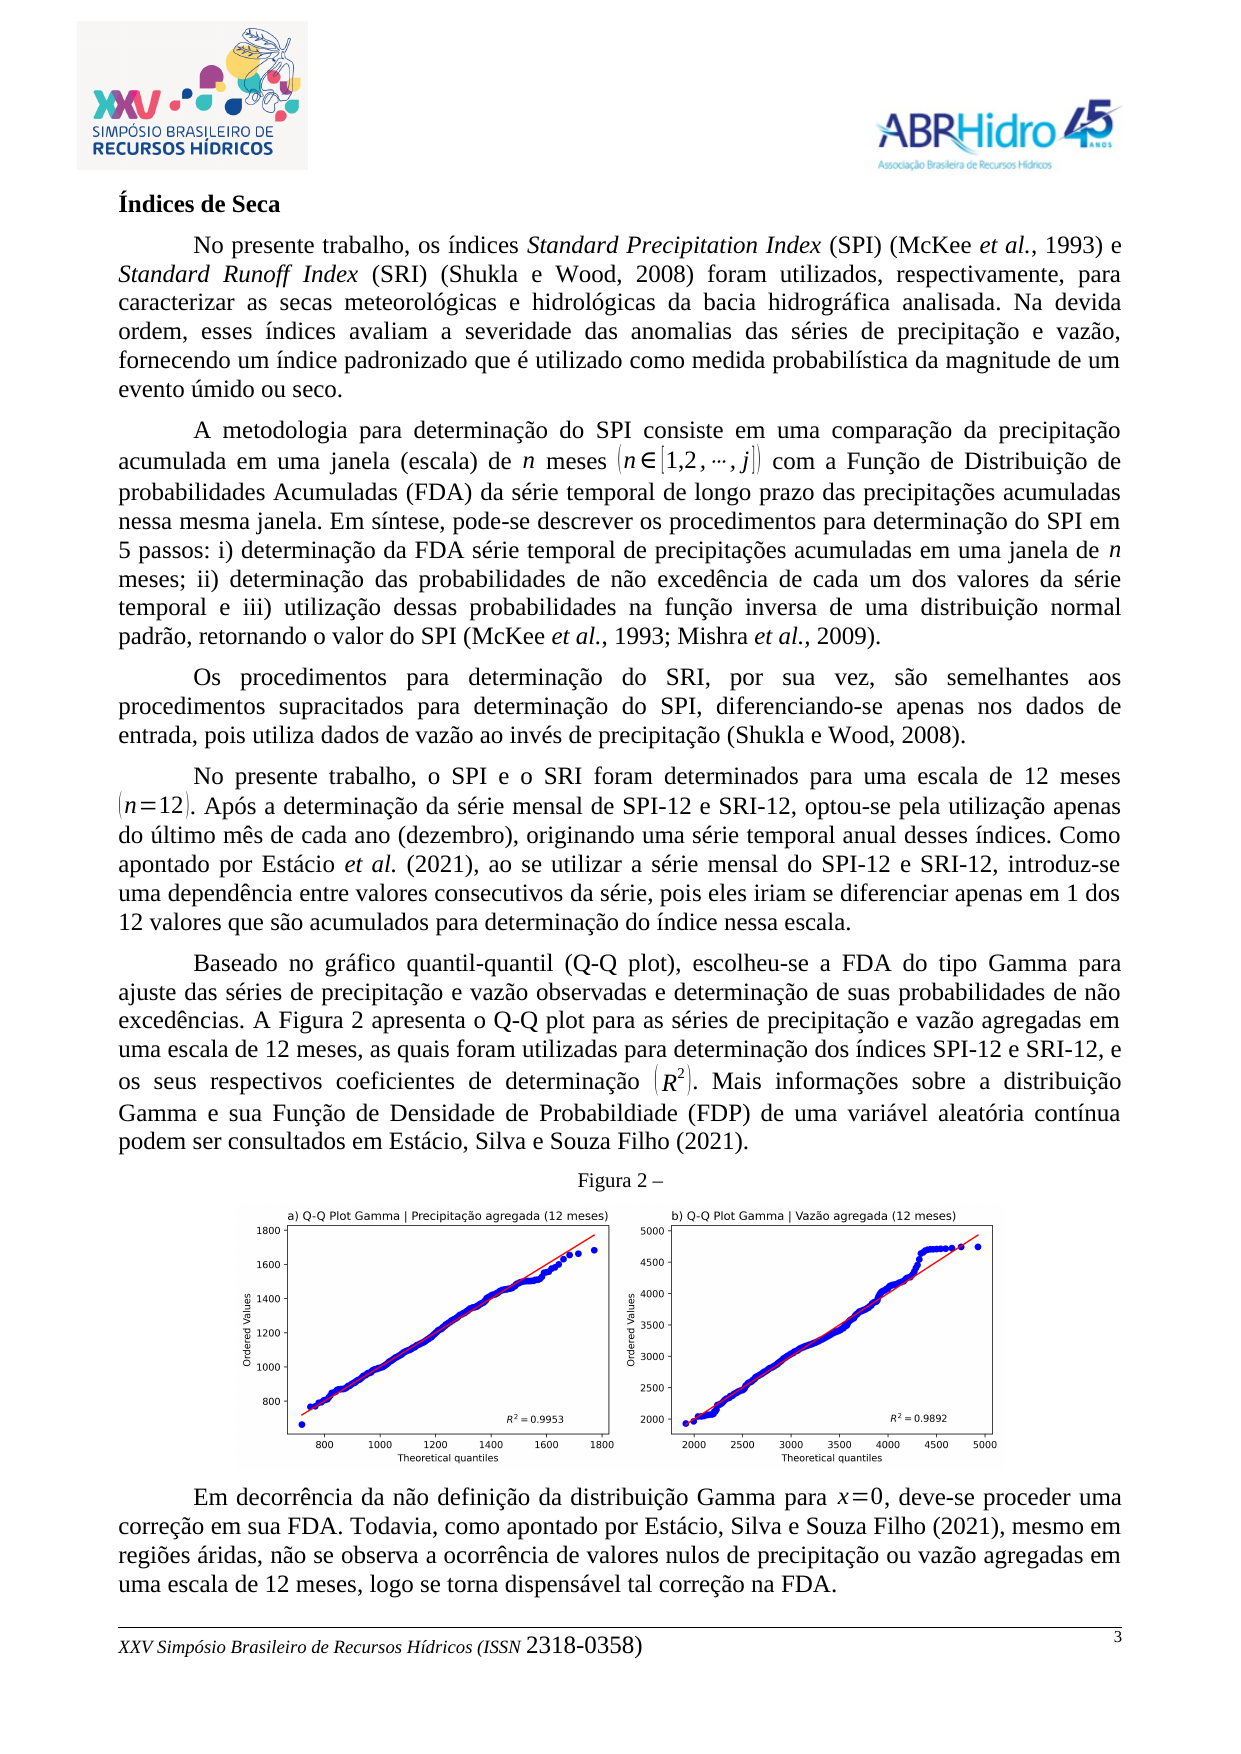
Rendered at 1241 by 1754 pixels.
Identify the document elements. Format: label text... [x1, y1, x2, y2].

text A metodologia para determinação do SPI consiste em uma comparação da precipitação acumulada em uma janela (escala) de meses com a Função de Distribuição de probabilidades Acumuladas (FDA) da série temporal de longo prazo das precipitações acumuladas nessa mesma janela. Em síntese, pode-se descrever os procedimentos para determinação do SPI em 5 passos: i) determinação da FDA série temporal de precipitações acumuladas em uma janela de meses; ii) determinação das probabilidades de não excedência de cada um dos valores da série temporal e iii) utilização dessas probabilidades na função inversa de uma distribuição normal padrão, retornando o valor do SPI (McKee et al., 1993; Mishra et al., 2009). [118, 415, 1122, 650]
picture [861, 87, 1140, 183]
text Baseado no gráfico quantil-quantil (Q-Q plot), escolheu-se a FDA do tipo Gamma para ajuste das séries de precipitação e vazão observadas e determinação de suas probabilidades de não excedências. A Figura 2 apresenta o Q-Q plot para as séries de precipitação e vazão agregadas em uma escala de 12 meses, as quais foram utilizadas para determinação dos índices SPI-12 e SRI-12, e os seus respectivos coeficientes de determinação . Mais informações sobre a distribuição Gamma e sua Função de Densidade de Probabildiade (FDP) de uma variável aleatória contínua podem ser consultados em Estácio, Silva e Souza Filho (2021). [118, 948, 1122, 1155]
text Figura 2 – [118, 1168, 1122, 1192]
text No presente trabalho, o SPI e o SRI foram determinados para uma escala de 12 meses . Após a determinação da série mensal de SPI-12 e SRI-12, optou-se pela utilização apenas do último mês de cada ano (dezembro), originando uma série temporal anual desses índices. Como apontado por Estácio et al. (2021), ao se utilizar a série mensal do SPI-12 e SRI-12, introduz-se uma dependência entre valores consecutivos da série, pois eles iriam se diferenciar apenas em 1 dos 12 valores que são acumulados para determinação do índice nessa escala. [118, 761, 1122, 936]
text No presente trabalho, os índices Standard Precipitation Index (SPI) (McKee et al., 1993) e Standard Runoff Index (SRI) (Shukla e Wood, 2008) foram utilizados, respectivamente, para caracterizar as secas meteorológicas e hidrológicas da bacia hidrográfica analisada. Na devida ordem, esses índices avaliam a severidade das anomalias das séries de precipitação e vazão, fornecendo um índice padronizado que é utilizado como medida probabilística da magnitude de um evento úmido ou seco. [118, 230, 1122, 402]
text Em decorrência da não definição da distribuição Gamma para , deve-se proceder uma correção em sua FDA. Todavia, como apontado por Estácio, Silva e Souza Filho (2021), mesmo em regiões áridas, não se observa a ocorrência de valores nulos de precipitação ou vazão agregadas em uma escala de 12 meses, logo se torna dispensável tal correção na FDA. [118, 1482, 1122, 1597]
picture [236, 1204, 1004, 1470]
subtitle Índices de Seca [118, 189, 1122, 217]
picture [76, 21, 308, 170]
text Os procedimentos para determinação do SRI, por sua vez, são semelhantes aos procedimentos supracitados para determinação do SPI, diferenciando-se apenas nos dados de entrada, pois utiliza dados de vazão ao invés de precipitação (Shukla e Wood, 2008). [118, 662, 1122, 749]
